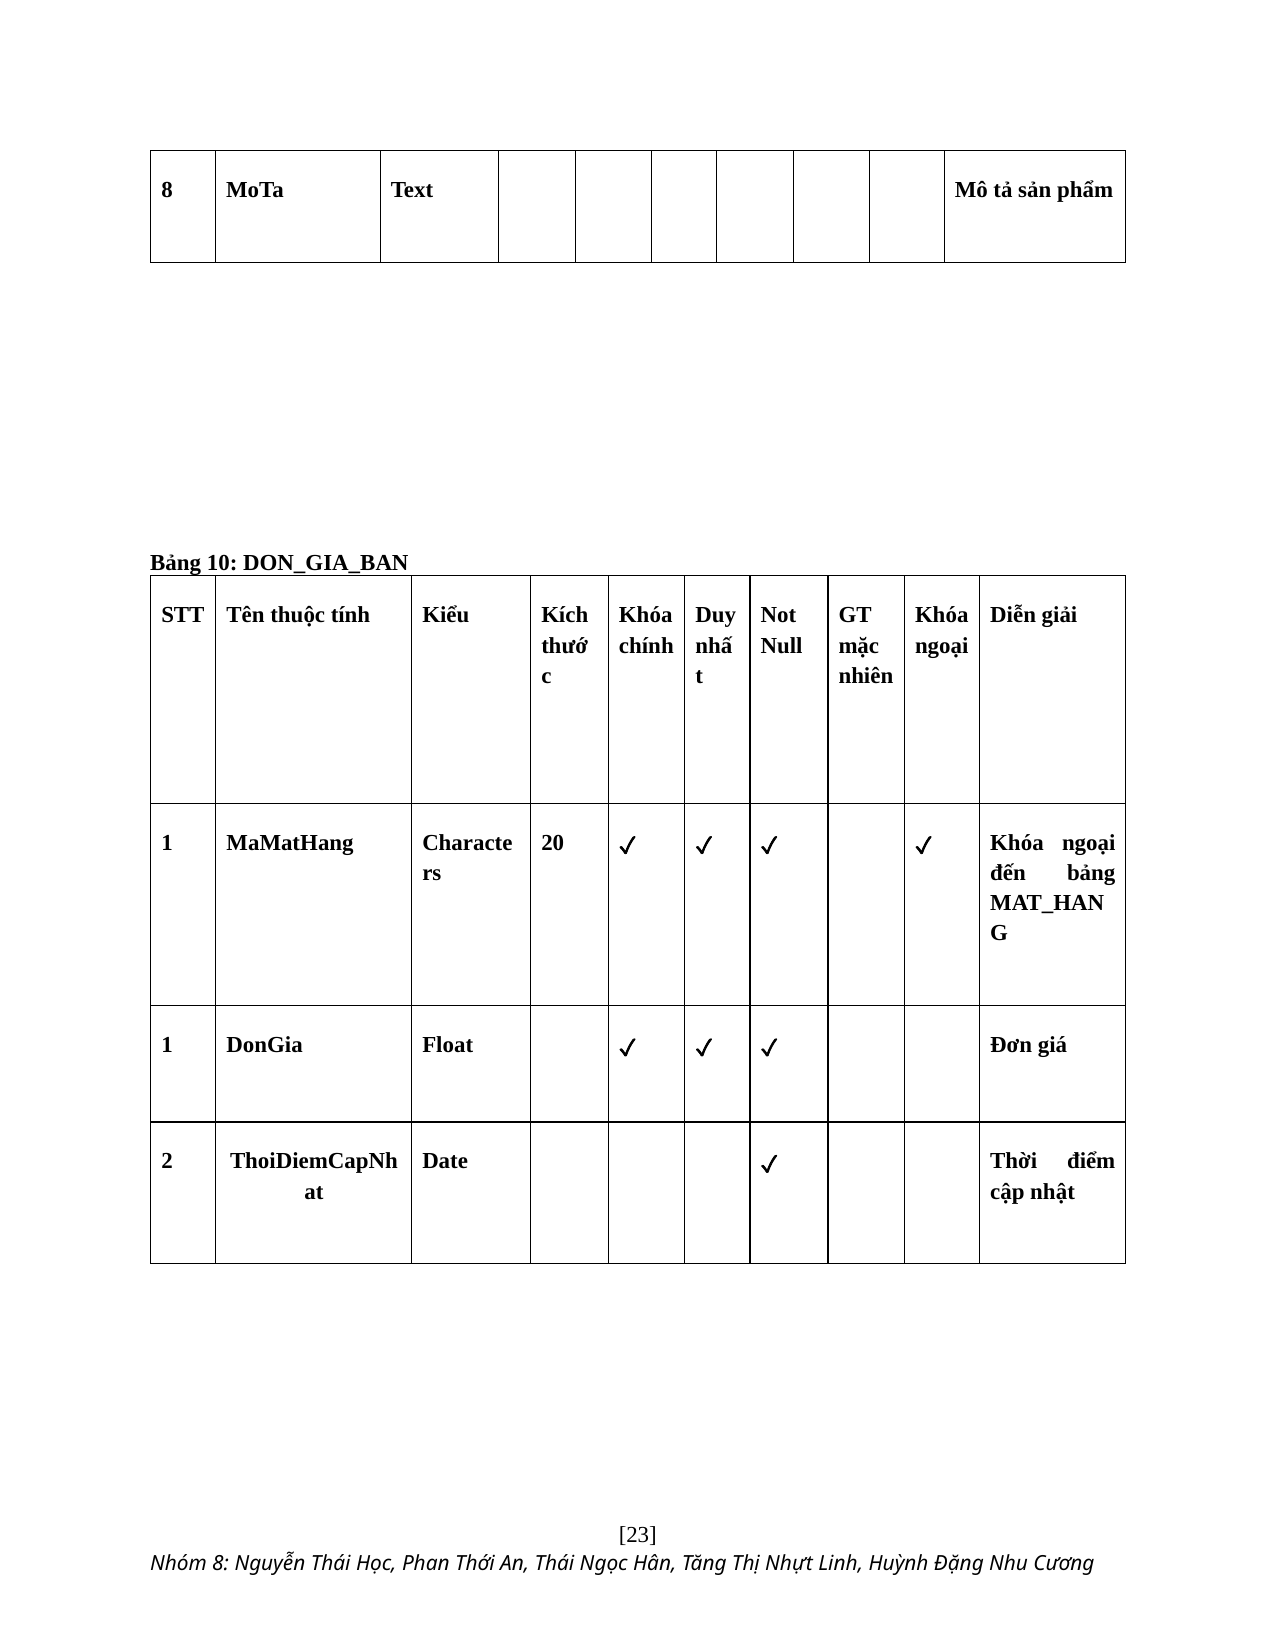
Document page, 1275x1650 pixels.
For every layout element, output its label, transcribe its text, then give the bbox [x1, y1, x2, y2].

table_cell [652, 151, 716, 262]
table_cell ThoiDiemCapNhat [216, 1123, 411, 1263]
table_header Khóa chính [609, 576, 684, 802]
table_cell [531, 1123, 608, 1263]
table_header Kiểu [412, 576, 530, 802]
table_cell ✓ [751, 804, 827, 1005]
table_cell [717, 151, 793, 262]
table_cell MaMatHang [216, 804, 411, 1005]
table_cell ✓ [751, 1123, 827, 1263]
table_cell Thời điểm cập nhật [980, 1123, 1125, 1263]
table_cell 2 [151, 1123, 215, 1263]
table_cell [905, 1006, 979, 1121]
table_header Tên thuộc tính [216, 576, 411, 802]
table_cell ✓ [905, 804, 979, 1005]
table_header Diễn giải [980, 576, 1125, 802]
table_cell ✓ [609, 804, 684, 1005]
table_cell 20 [531, 804, 608, 1005]
table_cell 1 [151, 804, 215, 1005]
table_header STT [151, 576, 215, 802]
table_cell [905, 1123, 979, 1263]
table_cell ✓ [685, 804, 749, 1005]
table_cell [829, 1123, 904, 1263]
table_cell Date [412, 1123, 530, 1263]
table_cell Characters [412, 804, 530, 1005]
table_header GT mặc nhiên [829, 576, 904, 802]
table_cell ✓ [609, 1006, 684, 1121]
table_cell ✓ [751, 1006, 827, 1121]
table_cell [794, 151, 869, 262]
table_cell [609, 1123, 684, 1263]
table_cell [685, 1123, 749, 1263]
table_cell [829, 1006, 904, 1121]
table_header Not Null [751, 576, 827, 802]
table_cell Khóa ngoại đến bảng MAT_HANG [980, 804, 1125, 1005]
table_cell [870, 151, 944, 262]
table_cell MoTa [216, 151, 380, 262]
table_cell Đơn giá [980, 1006, 1125, 1121]
table_cell DonGia [216, 1006, 411, 1121]
text Bảng 10: DON_GIA_BAN [150, 549, 1125, 575]
table_cell Mô tả sản phẩm [945, 151, 1125, 262]
table_cell ✓ [685, 1006, 749, 1121]
table_cell Float [412, 1006, 530, 1121]
table_cell [499, 151, 575, 262]
table_cell 8 [151, 151, 215, 262]
table_header Duy nhất [685, 576, 749, 802]
table_cell [576, 151, 651, 262]
table_cell [829, 804, 904, 1005]
table_cell Text [381, 151, 498, 262]
table_cell [531, 1006, 608, 1121]
table_header Kích thước [531, 576, 608, 802]
table_cell 1 [151, 1006, 215, 1121]
table_header Khóa ngoại [905, 576, 979, 802]
